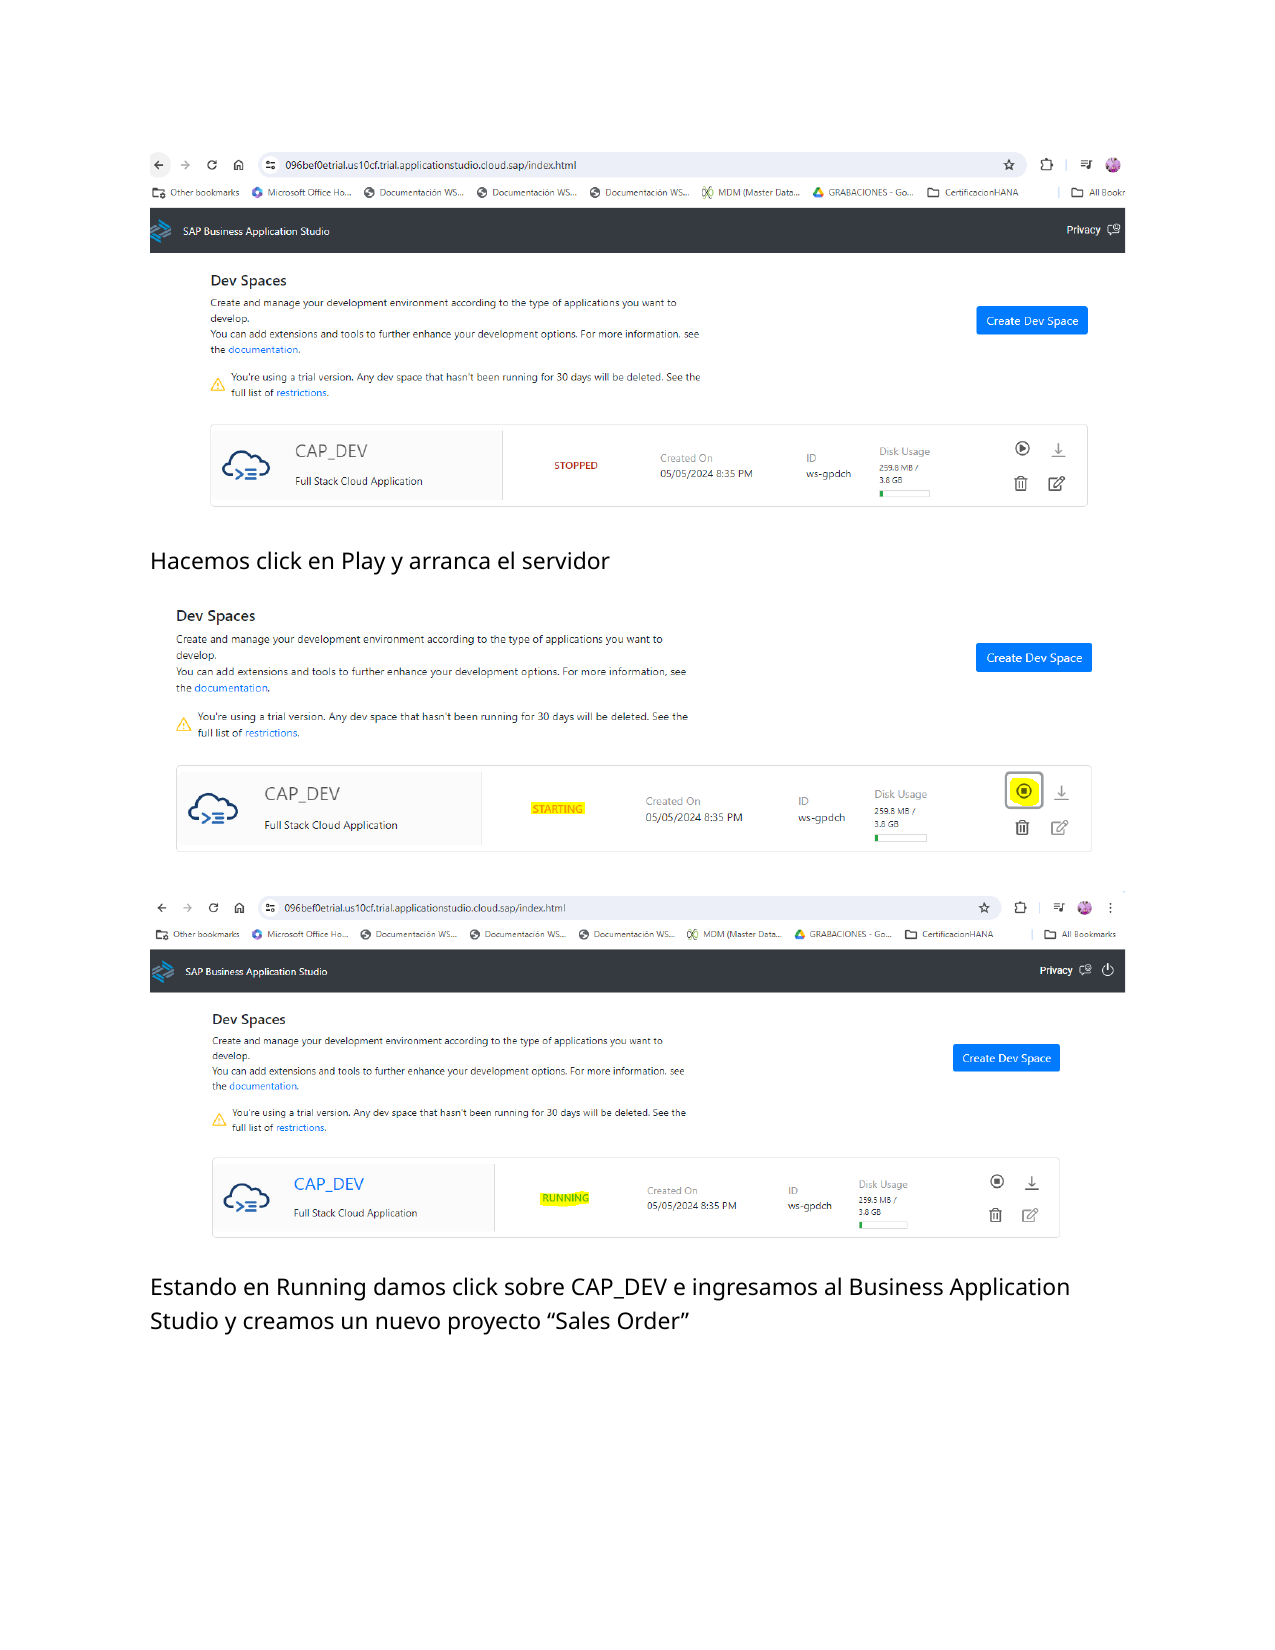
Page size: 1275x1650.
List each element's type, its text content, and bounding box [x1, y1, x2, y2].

picture [150, 595, 1125, 872]
text Hacemos click en Play y arranca el servidor [150, 545, 1125, 576]
picture [150, 891, 1125, 1252]
text Estando en Running damos click sobre CAP_DEV e ingresamos al Business Application Studio y creamos un nuevo proyecto “Sales Order” [150, 1271, 1125, 1336]
picture [150, 150, 1125, 526]
